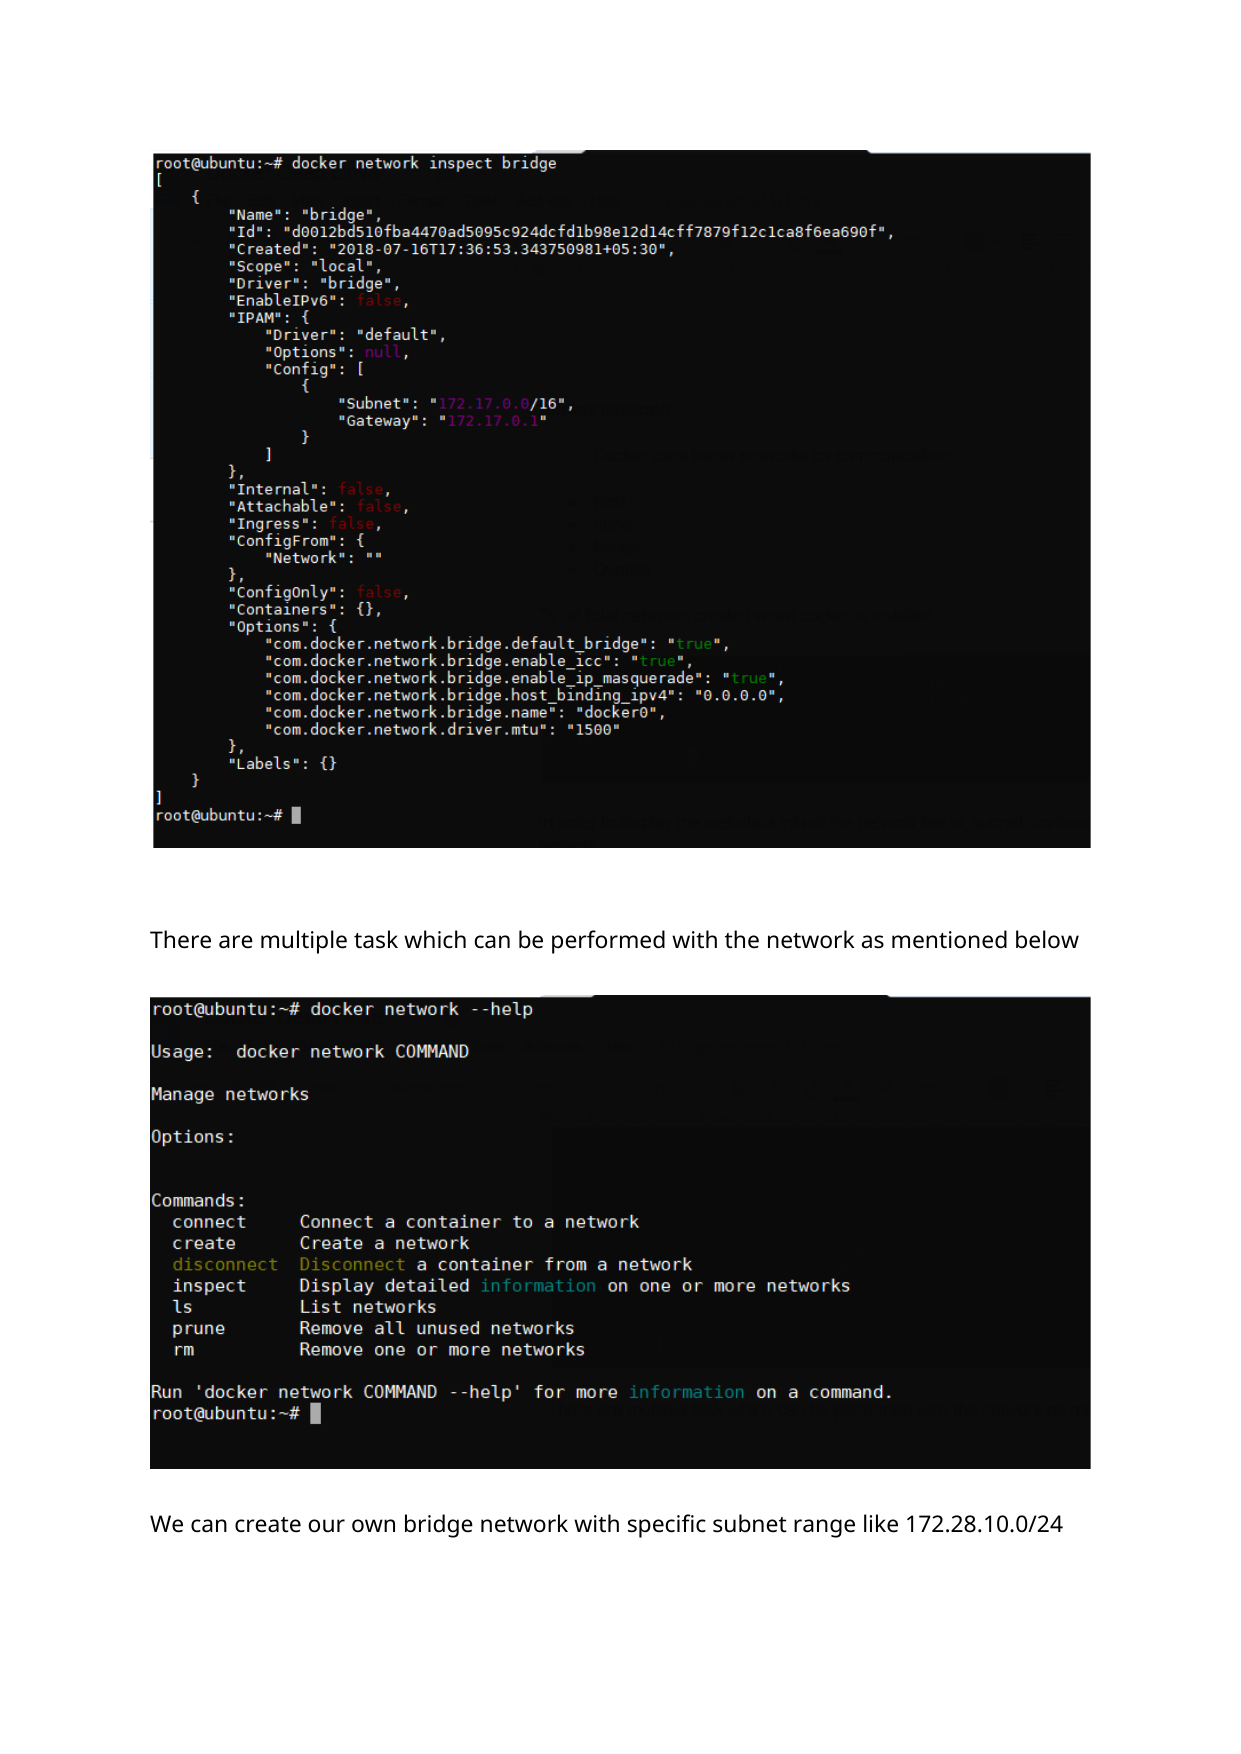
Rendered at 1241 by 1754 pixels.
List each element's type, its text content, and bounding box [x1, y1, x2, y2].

picture [150, 150, 1091, 848]
text We can create our own bridge network with specific subnet range like 172.28.10.0/24 [150, 1508, 1090, 1539]
picture [150, 995, 1091, 1469]
text There are multiple task which can be performed with the network as mentioned below [150, 924, 1090, 955]
